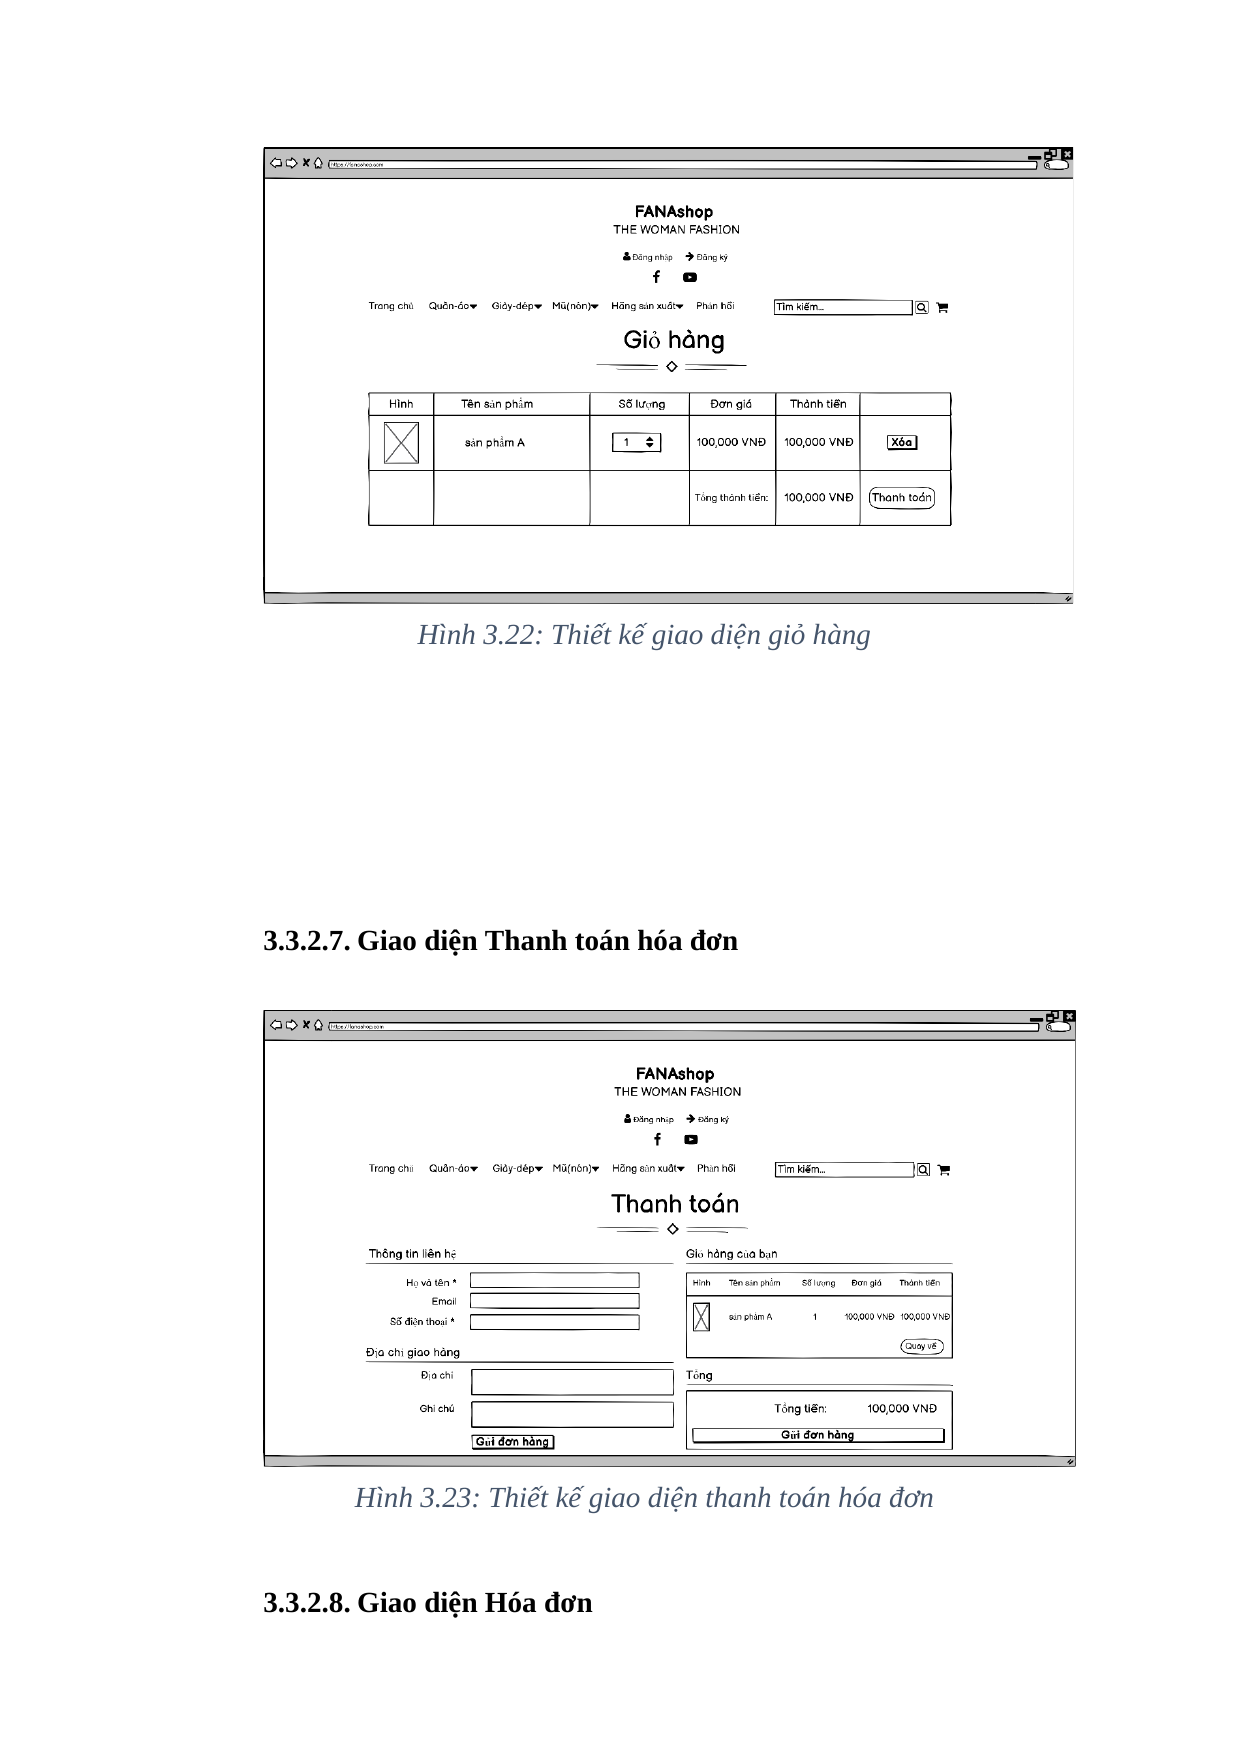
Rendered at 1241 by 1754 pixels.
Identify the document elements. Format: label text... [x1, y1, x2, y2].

list Giao diện Hóa đơn [263, 1585, 1077, 1619]
list Giao diện Thanh toán hóa đơn [263, 923, 1077, 957]
picture [263, 1010, 1076, 1467]
picture [263, 147, 1074, 604]
text Hình 3.23: Thiết kế giao diện thanh toán hóa đơn [207, 1481, 1077, 1514]
text Hình 3.22: Thiết kế giao diện giỏ hàng [207, 617, 1077, 651]
